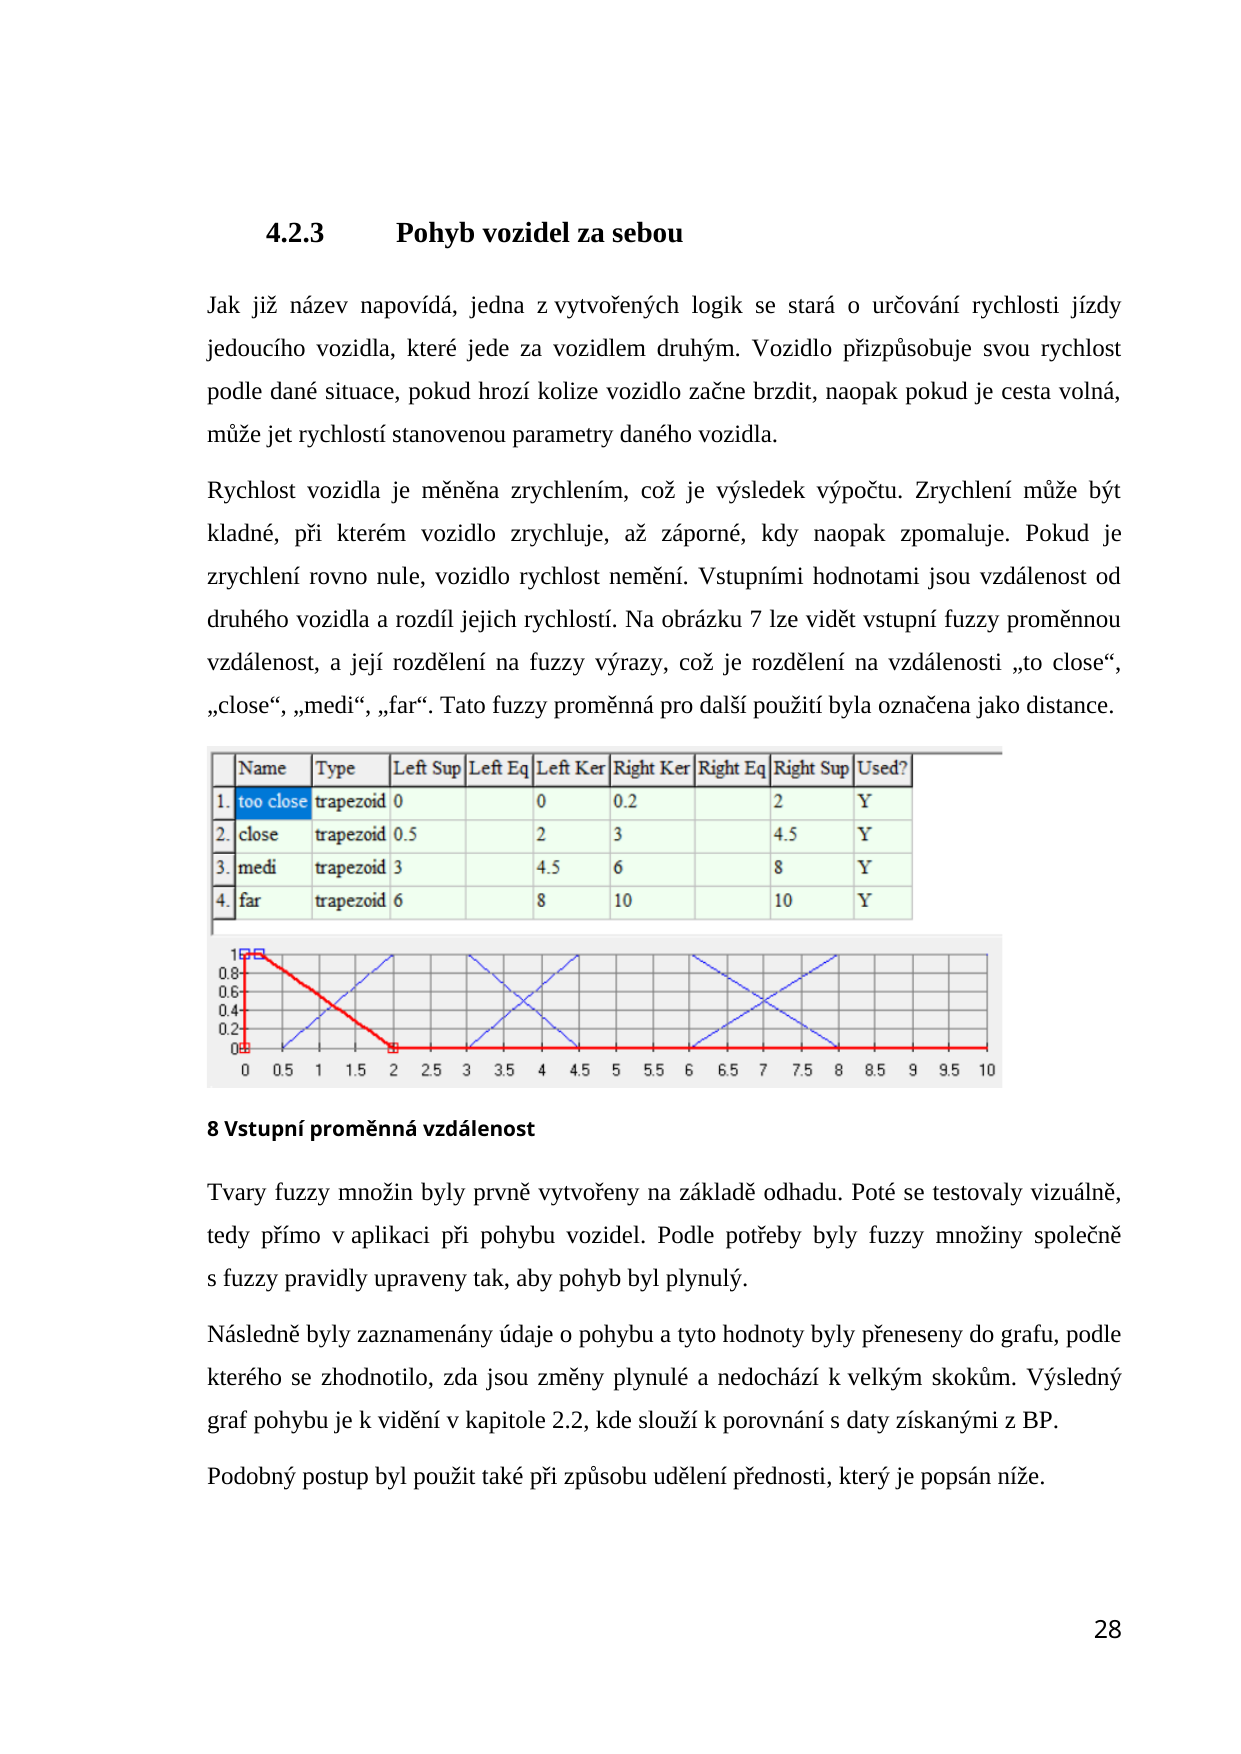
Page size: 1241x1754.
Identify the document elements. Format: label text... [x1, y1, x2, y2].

text Následně byly zaznamenány údaje o pohybu a tyto hodnoty byly přeneseny do grafu, podle kterého se zhodnotilo, zda jsou změny plynulé a nedochází k velkým skokům. Výsledný graf pohybu je k vidění v kapitole 2.2, kde slouží k porovnání s daty získanými z BP. [207, 1319, 1122, 1434]
text Tvary fuzzy množin byly prvně vytvořeny na základě odhadu. Poté se testovaly vizuálně, tedy přímo v aplikaci při pohybu vozidel. Podle potřeby byly fuzzy množiny společně s fuzzy pravidly upraveny tak, aby pohyb byl plynulý. [207, 1177, 1122, 1292]
text Jak již název napovídá, jedna z vytvořených logik se stará o určování rychlosti jízdy jedoucího vozidla, které jede za vozidlem druhým. Vozidlo přizpůsobuje svou rychlost podle dané situace, pokud hrozí kolize vozidlo začne brzdit, naopak pokud je cesta volná, může jet rychlostí stanovenou parametry daného vozidla. [207, 290, 1122, 448]
text Rychlost vozidla je měněna zrychlením, což je výsledek výpočtu. Zrychlení může být kladné, při kterém vozidlo zrychluje, až záporné, kdy naopak zpomaluje. Pokud je zrychlení rovno nule, vozidlo rychlost nemění. Vstupními hodnotami jsou vzdálenost od druhého vozidla a rozdíl jejich rychlostí. Na obrázku 7 lze vidět vstupní fuzzy proměnnou vzdálenost, a její rozdělení na fuzzy výrazy, což je rozdělení na vzdálenosti „to close“, „close“, „medi“, „far“. Tato fuzzy proměnná pro další použití byla označena jako distance. [207, 475, 1122, 719]
picture [206, 746, 1003, 1088]
text Podobný postup byl použit také při způsobu udělení přednosti, který je popsán níže. [207, 1461, 1122, 1489]
text 8 Vstupní proměnná vzdálenost [207, 1114, 1122, 1143]
text Pohyb vozidel za sebou [266, 215, 1122, 248]
